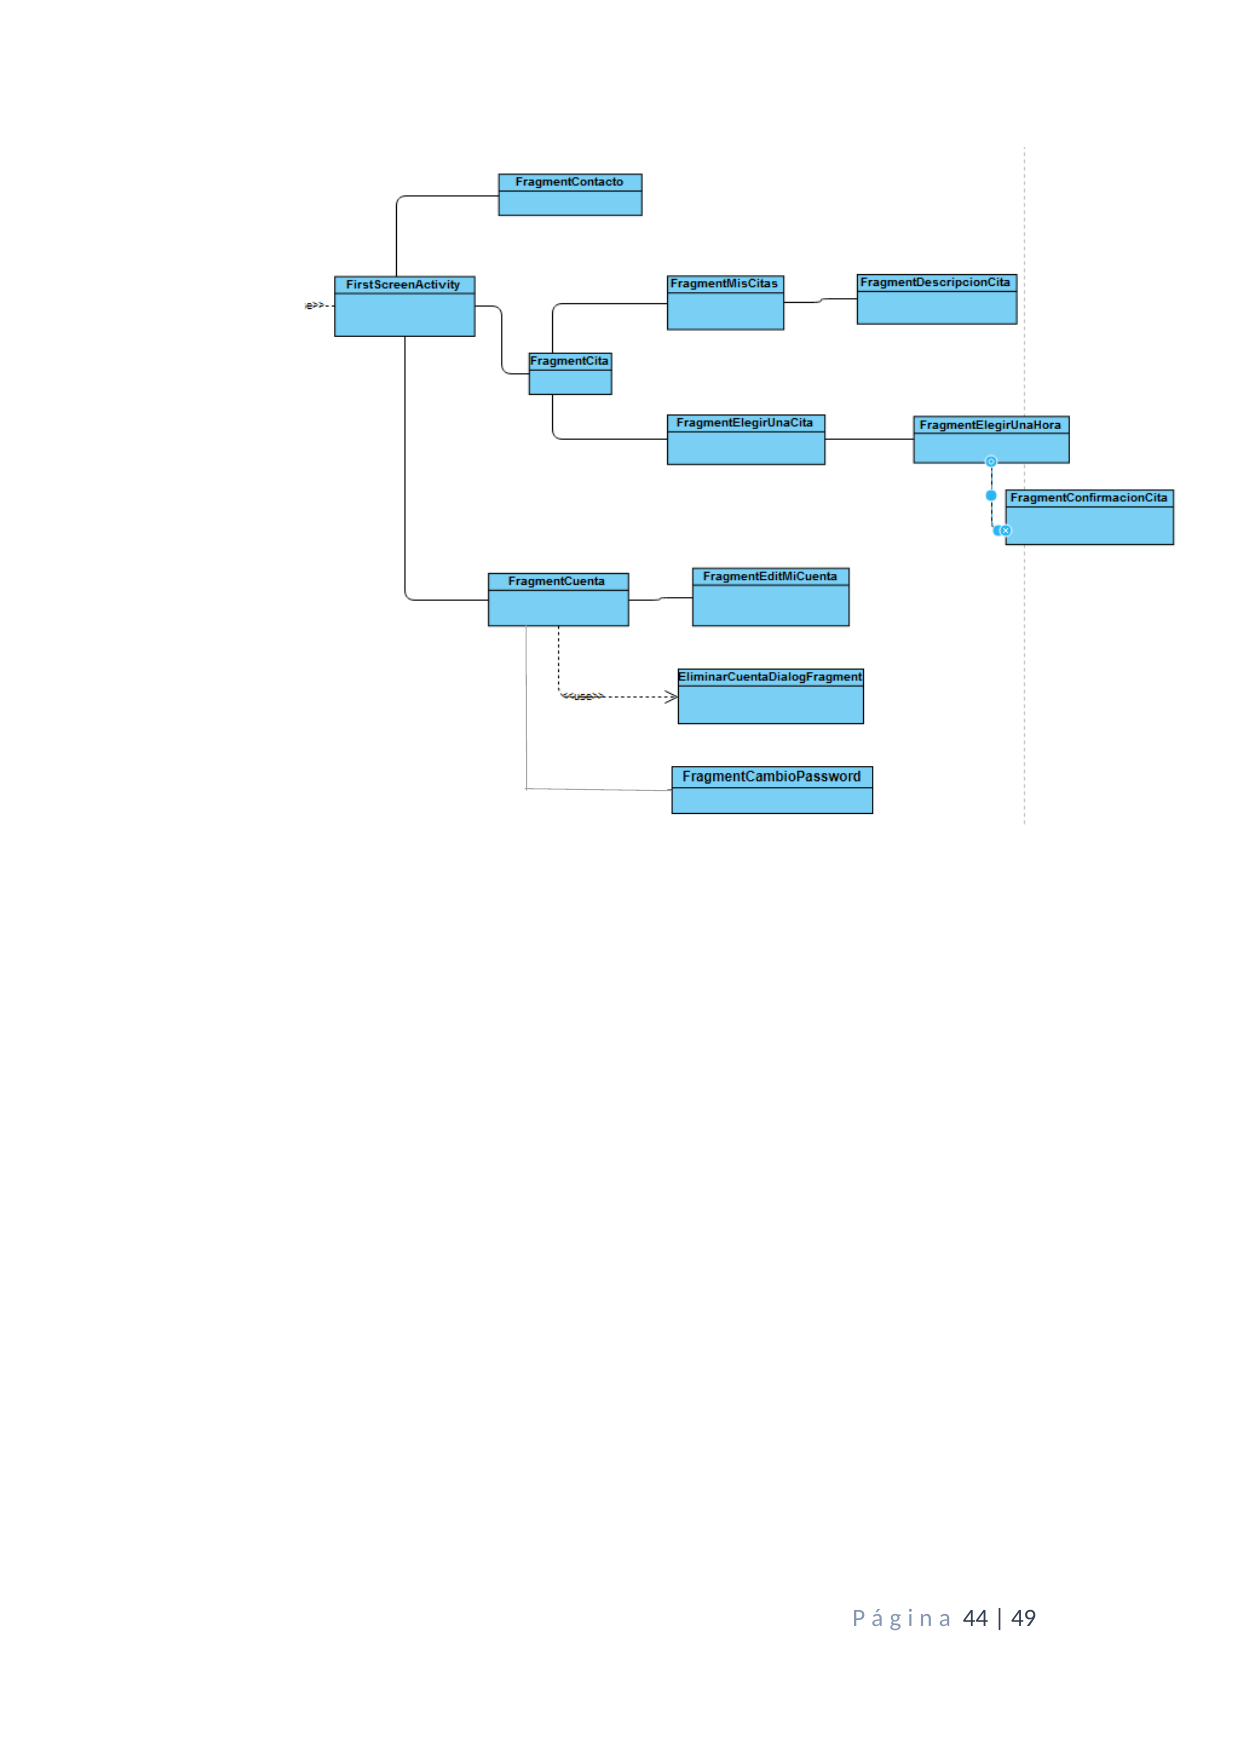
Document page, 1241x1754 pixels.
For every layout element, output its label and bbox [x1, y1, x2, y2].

picture [304, 147, 1197, 826]
